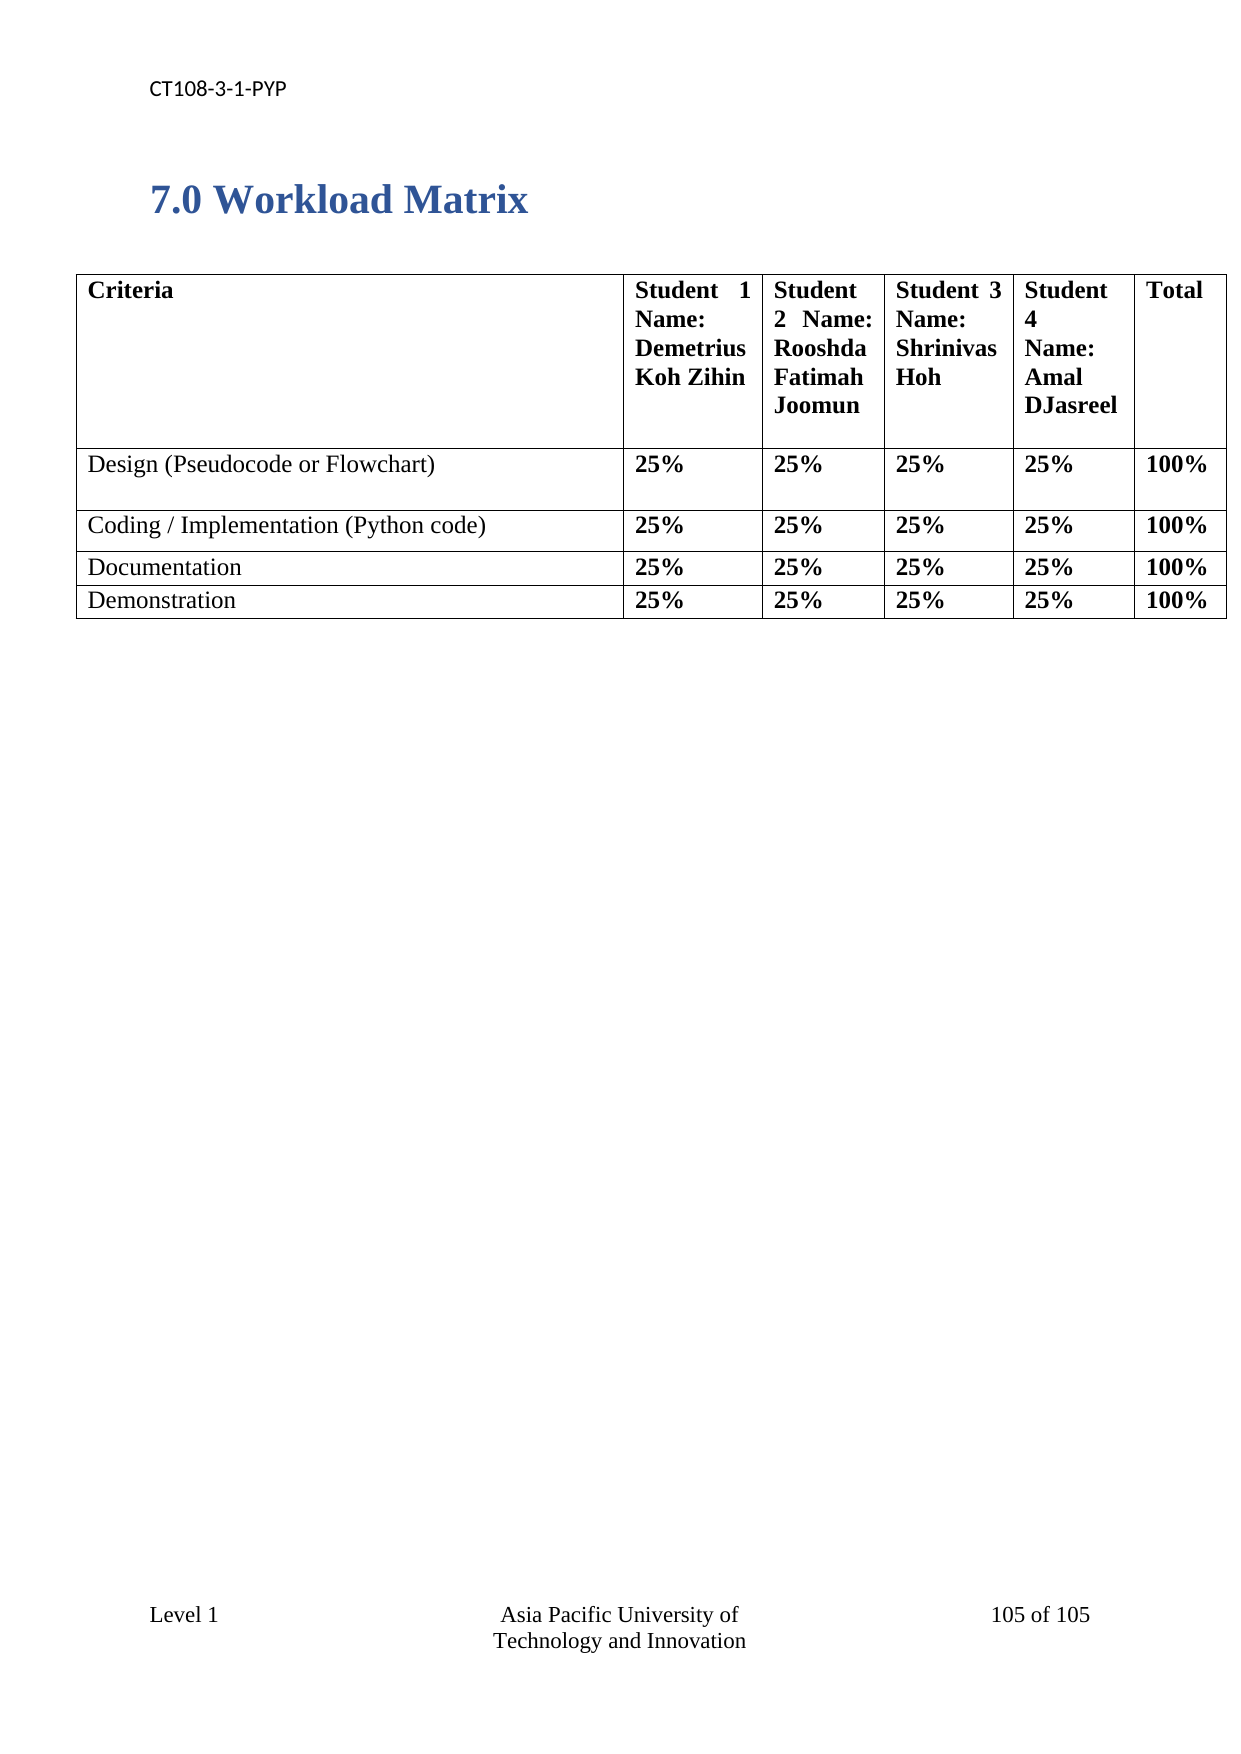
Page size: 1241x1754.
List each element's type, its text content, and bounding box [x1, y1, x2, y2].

table_cell 25% [885, 511, 1013, 551]
table_header Student 1 Name: Demetrius Koh Zihin [624, 275, 762, 448]
table_cell 25% [885, 552, 1013, 584]
table_cell 25% [624, 586, 762, 618]
table_cell Coding / Implementation (Python code) [77, 511, 623, 551]
table_cell 100% [1135, 511, 1226, 551]
table_cell 25% [1014, 511, 1134, 551]
table_cell 25% [763, 449, 884, 509]
table_cell 25% [763, 552, 884, 584]
table_cell Demonstration [77, 586, 623, 618]
table_cell 25% [763, 586, 884, 618]
subtitle 7.0 Workload Matrix [150, 175, 1090, 223]
table_cell 25% [1014, 552, 1134, 584]
table_header Student 3 Name: Shrinivas Hoh [885, 275, 1013, 448]
table_cell Design (Pseudocode or Flowchart) [77, 449, 623, 509]
table_cell 25% [1014, 449, 1134, 509]
table_cell 25% [624, 511, 762, 551]
table_cell 25% [624, 449, 762, 509]
table_header Student 2 Name: Rooshda Fatimah Joomun [763, 275, 884, 448]
table_cell 100% [1135, 552, 1226, 584]
table_header Total [1135, 275, 1226, 448]
table_cell Documentation [77, 552, 623, 584]
table_cell 25% [624, 552, 762, 584]
table_cell 25% [1014, 586, 1134, 618]
table_cell 100% [1135, 586, 1226, 618]
table_cell 25% [885, 586, 1013, 618]
table_cell 100% [1135, 449, 1226, 509]
table_header Student 4 Name: Amal DJasreel [1014, 275, 1134, 448]
table_cell 25% [763, 511, 884, 551]
table_cell 25% [885, 449, 1013, 509]
table_header Criteria [77, 275, 623, 448]
